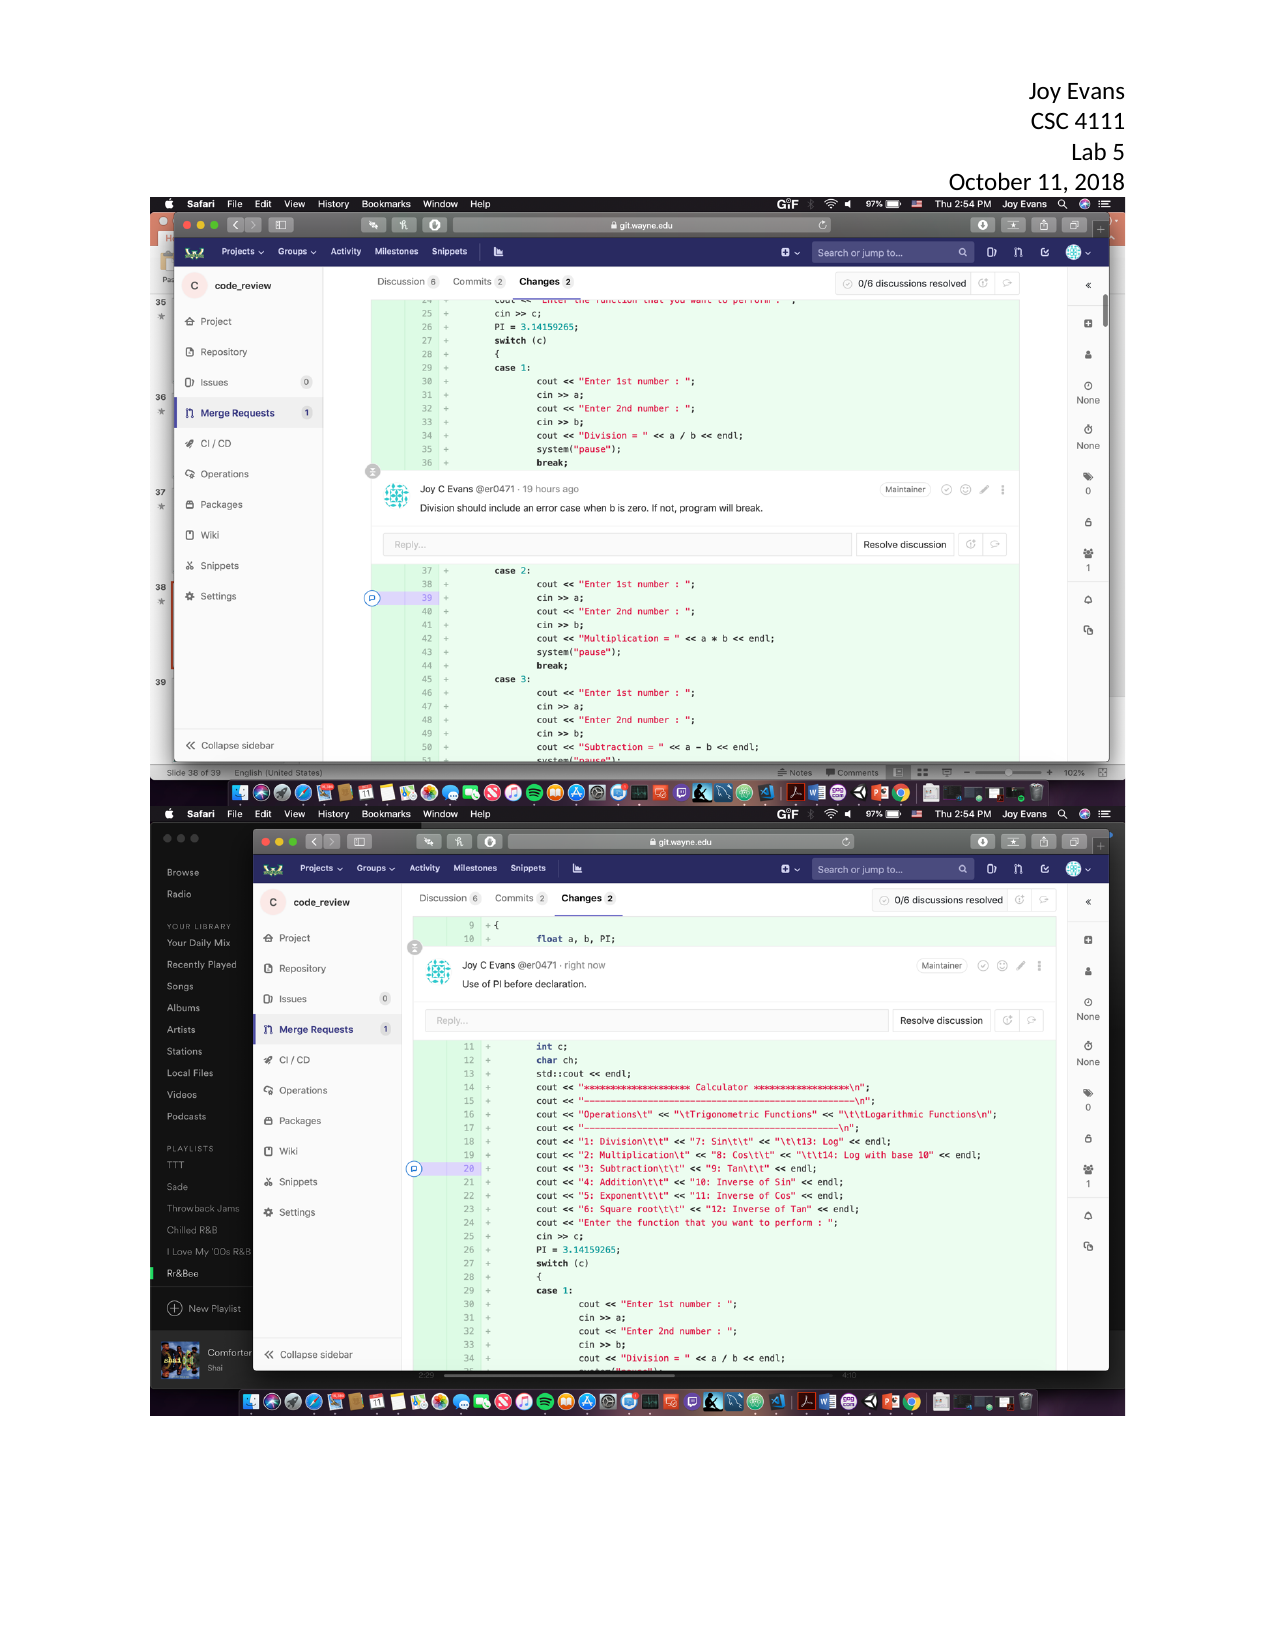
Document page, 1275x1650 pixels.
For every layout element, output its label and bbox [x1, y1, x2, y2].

picture [150, 197, 1125, 1416]
